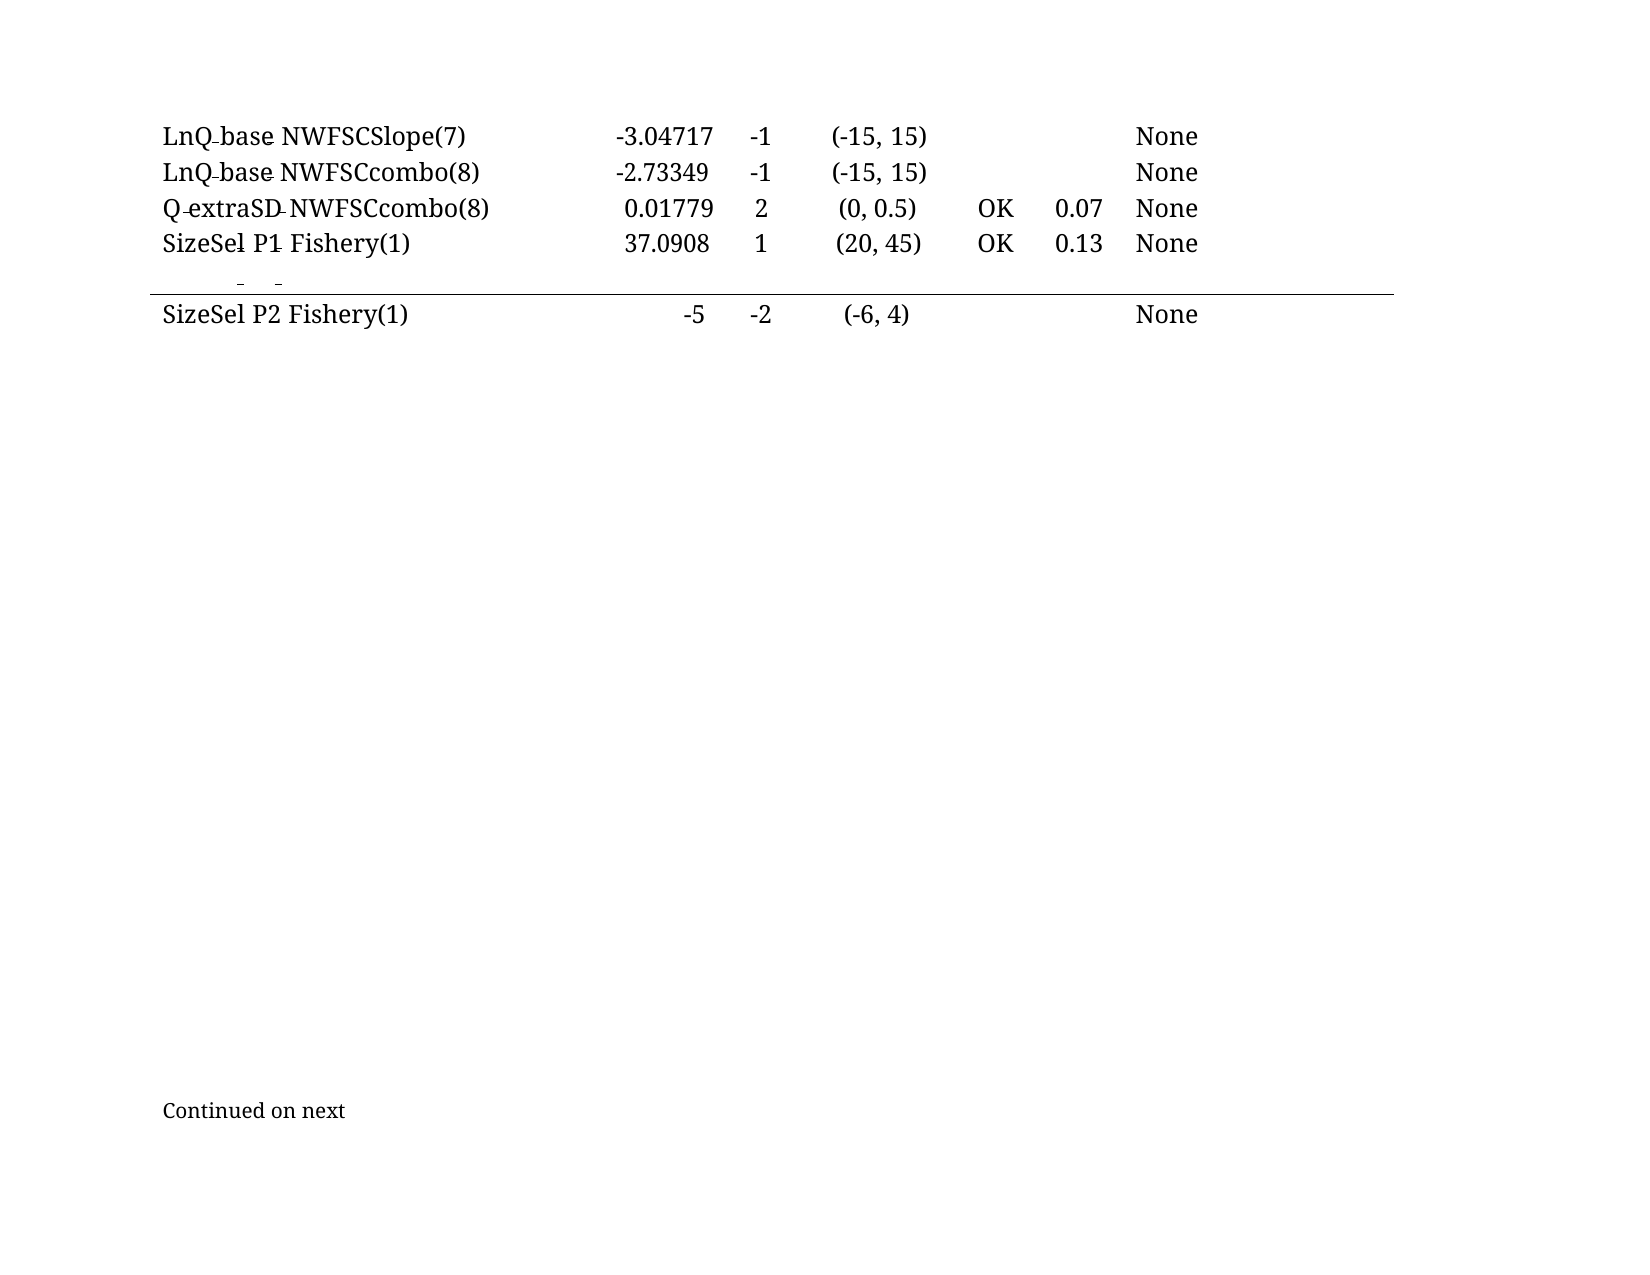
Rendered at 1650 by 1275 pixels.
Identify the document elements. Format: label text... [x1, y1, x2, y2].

text SizeSel P1 Fishery(1) 37.0908 1 (20, 45) OK 0.13 None [162, 226, 1510, 260]
text LnQ base NWFSCcombo(8) -2.73349 -1 (-15, 15) None [162, 154, 1510, 189]
text Q extraSD NWFSCcombo(8) 0.01779 2 (0, 0.5) OK 0.07 None [162, 190, 1510, 224]
text LnQ base NWFSCSlope(7) -3.04717 -1 (-15, 15) None [162, 119, 1510, 153]
text SizeSel P2 Fishery(1) -5 -2 (-6, 4) None [162, 262, 1510, 330]
